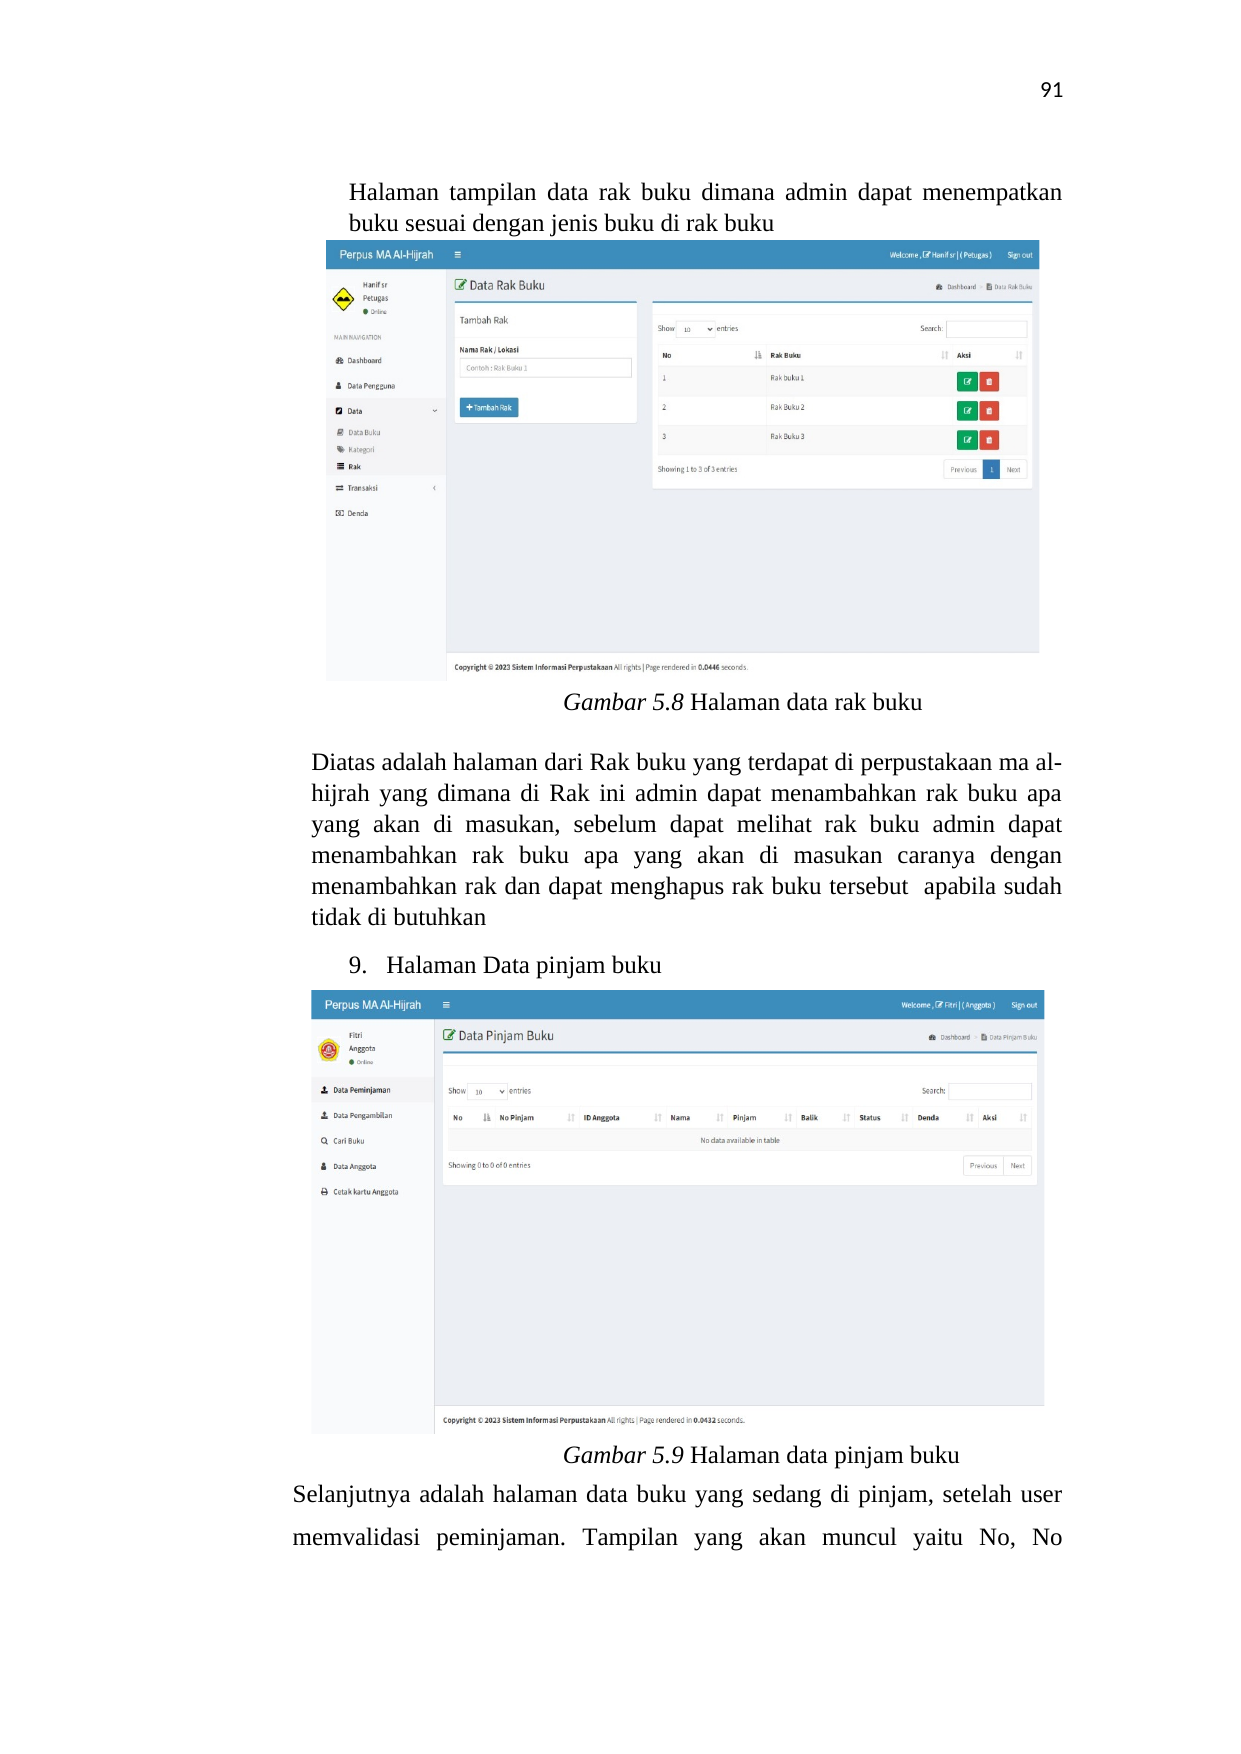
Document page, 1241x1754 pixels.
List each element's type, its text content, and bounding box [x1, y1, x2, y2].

picture [326, 240, 1040, 681]
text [292, 1009, 1063, 1551]
list Halaman Data pinjam buku [349, 950, 1063, 978]
list Halaman tampilan data rak buku dimana admin dapat menempatkan buku sesuai dengan jenis buku di rak buku [349, 177, 1063, 237]
picture [311, 990, 1045, 1434]
